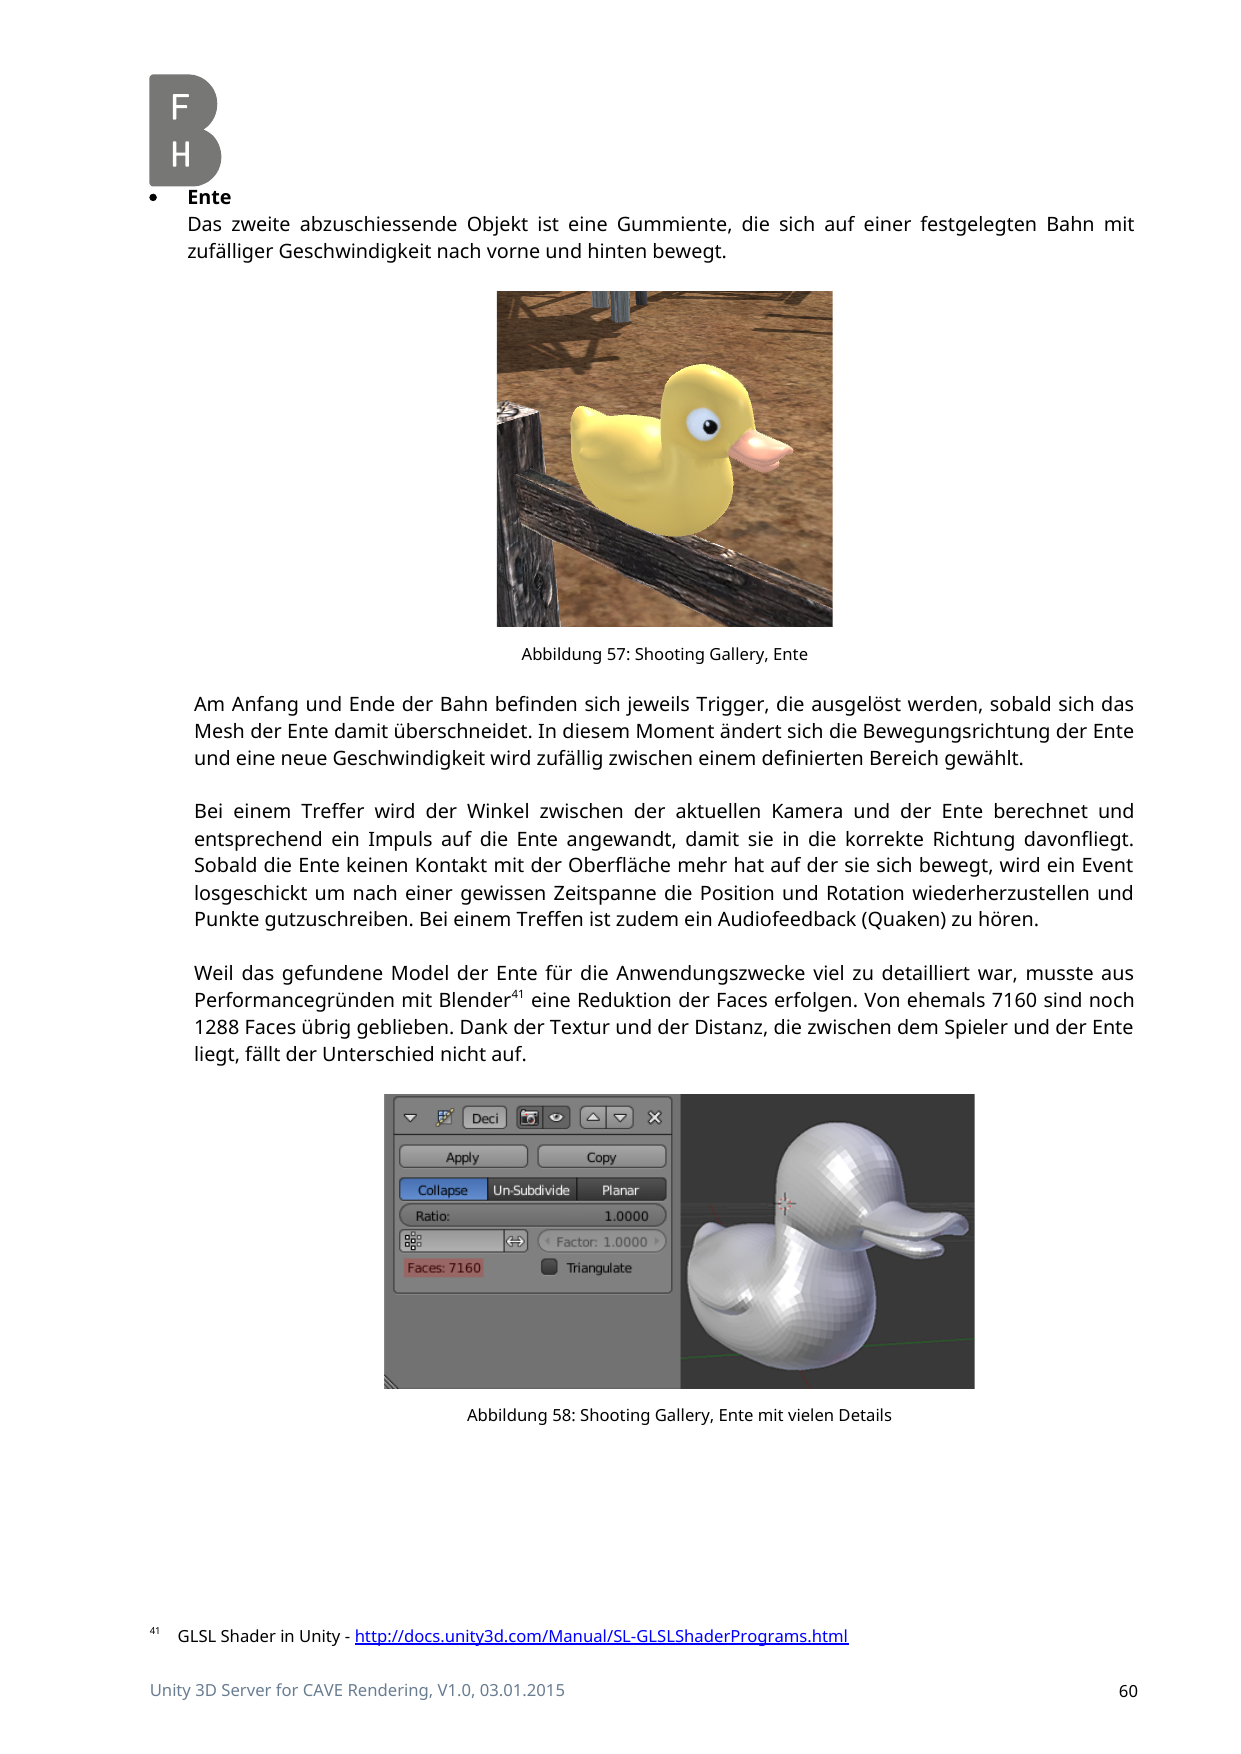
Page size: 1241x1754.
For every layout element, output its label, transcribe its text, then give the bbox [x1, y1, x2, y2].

text Weil das gefundene Model der Ente für die Anwendungszwecke viel zu detailliert war, musste aus Performancegründen mit Blender eine Reduktion der Faces erfolgen. Von ehemals 7160 sind noch 1288 Faces übrig geblieben. Dank der Textur und der Distanz, die zwischen dem Spieler und der Ente liegt, fällt der Unterschied nicht auf. [194, 960, 1136, 1068]
list Ente [149, 183, 1136, 210]
picture [384, 1094, 975, 1389]
text Bei einem Treffer wird der Winkel zwischen der aktuellen Kamera und der Ente berechnet und entsprechend ein Impuls auf die Ente angewandt, damit sie in die korrekte Richtung davonfliegt. Sobald die Ente keinen Kontakt mit der Oberfläche mehr hat auf der sie sich bewegt, wird ein Event losgeschickt um nach einer gewissen Zeitspanne die Position und Rotation wiederherzustellen und Punkte gutzuschreiben. Bei einem Treffen ist zudem ein Audiofeedback (Quaken) zu hören. [194, 798, 1136, 933]
text Am Anfang und Ende der Bahn befinden sich jeweils Trigger, die ausgelöst werden, sobald sich das Mesh der Ente damit überschneidet. In diesem Moment ändert sich die Bewegungsrichtung der Ente und eine neue Geschwindigkeit wird zufällig zwischen einem definierten Bereich gewählt. [194, 690, 1136, 771]
text Das zweite abzuschiessende Objekt ist eine Gummiente, die sich auf einer festgelegten Bahn mit zufälliger Geschwindigkeit nach vorne und hinten bewegt. [187, 210, 1136, 264]
picture [496, 291, 833, 627]
